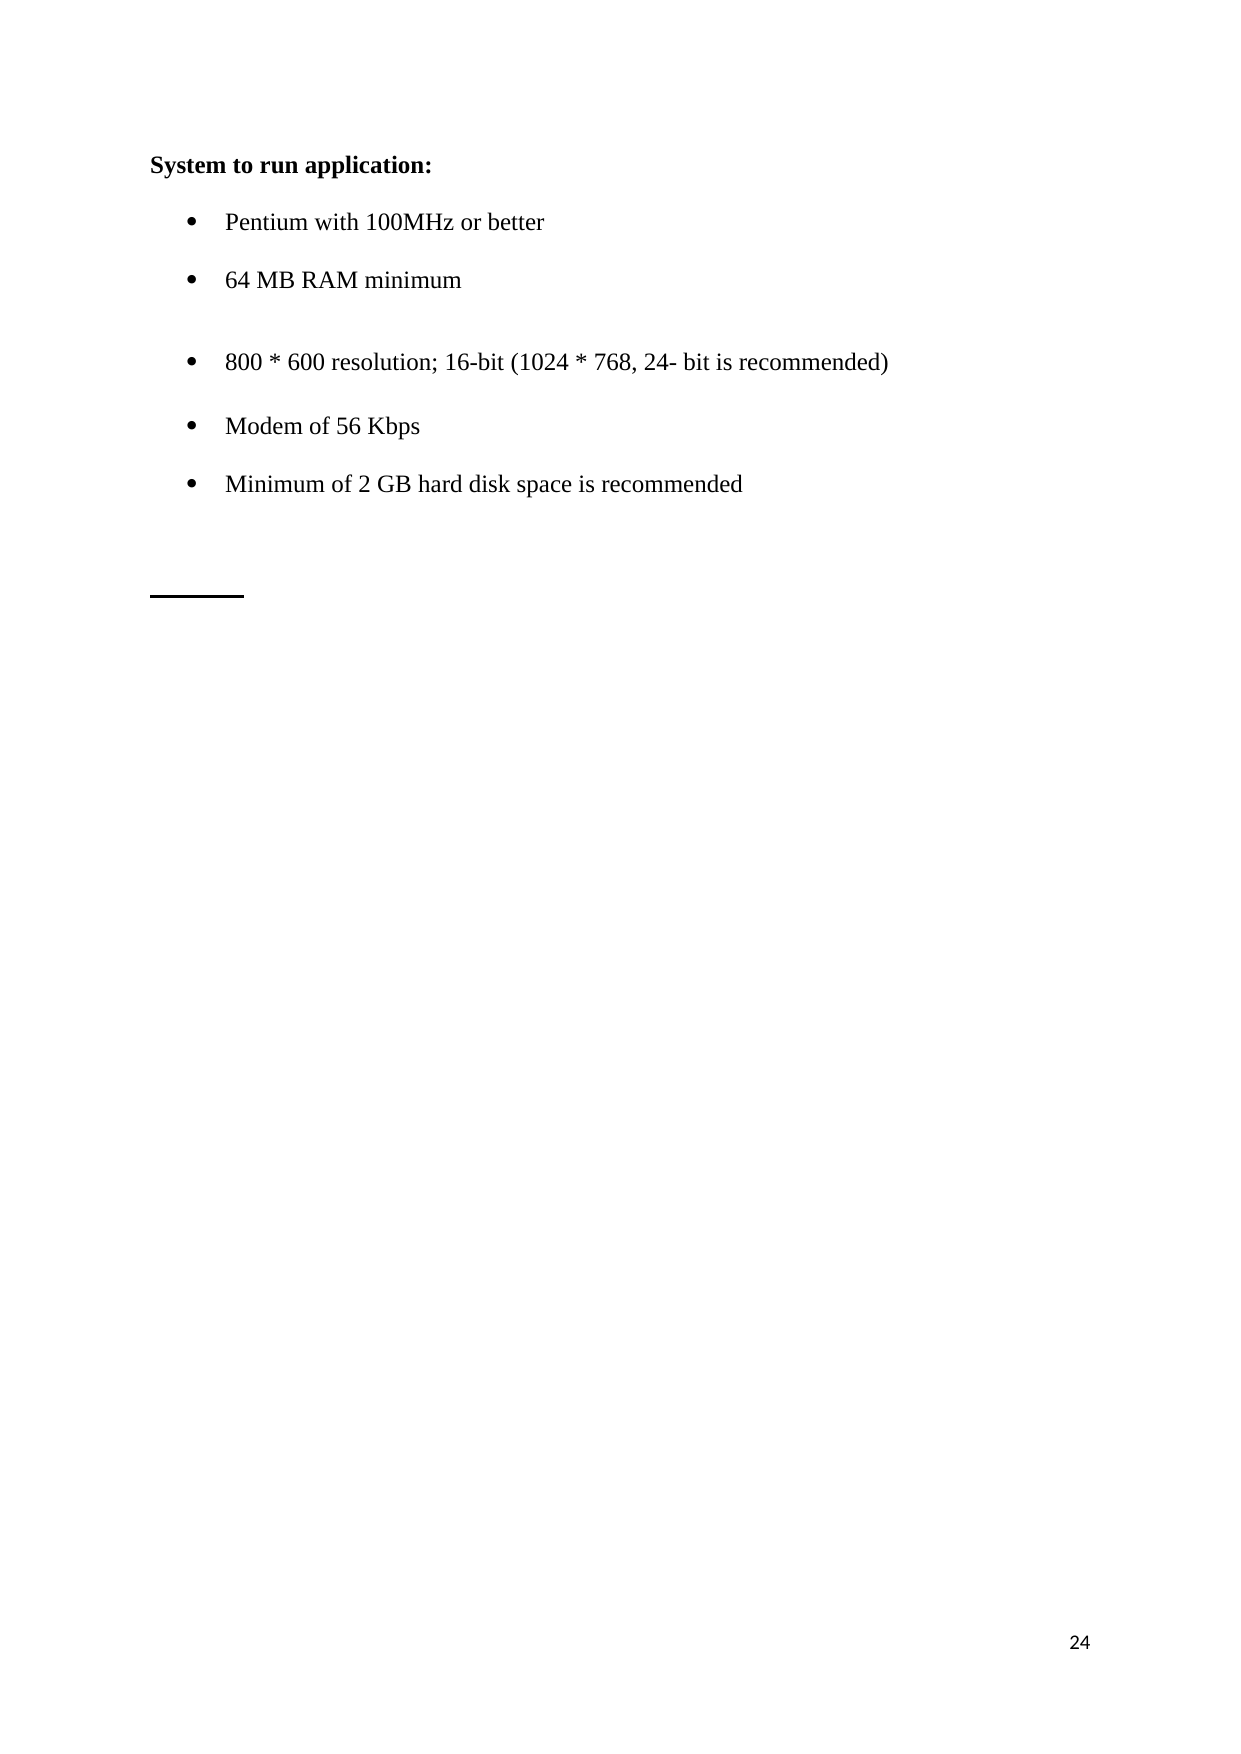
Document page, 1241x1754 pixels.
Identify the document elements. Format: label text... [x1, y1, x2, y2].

list Modem of 56 Kbps [187, 411, 1090, 440]
list Pentium with 100MHz or better [187, 207, 1090, 236]
list 64 MB RAM minimum [187, 265, 1090, 294]
text System to run application: [150, 150, 1090, 179]
list Minimum of 2 GB hard disk space is recommended [187, 469, 1090, 497]
subtitle 800 * 600 resolution; 16-bit (1024 * 768, 24- bit is recommended) [187, 347, 1090, 376]
